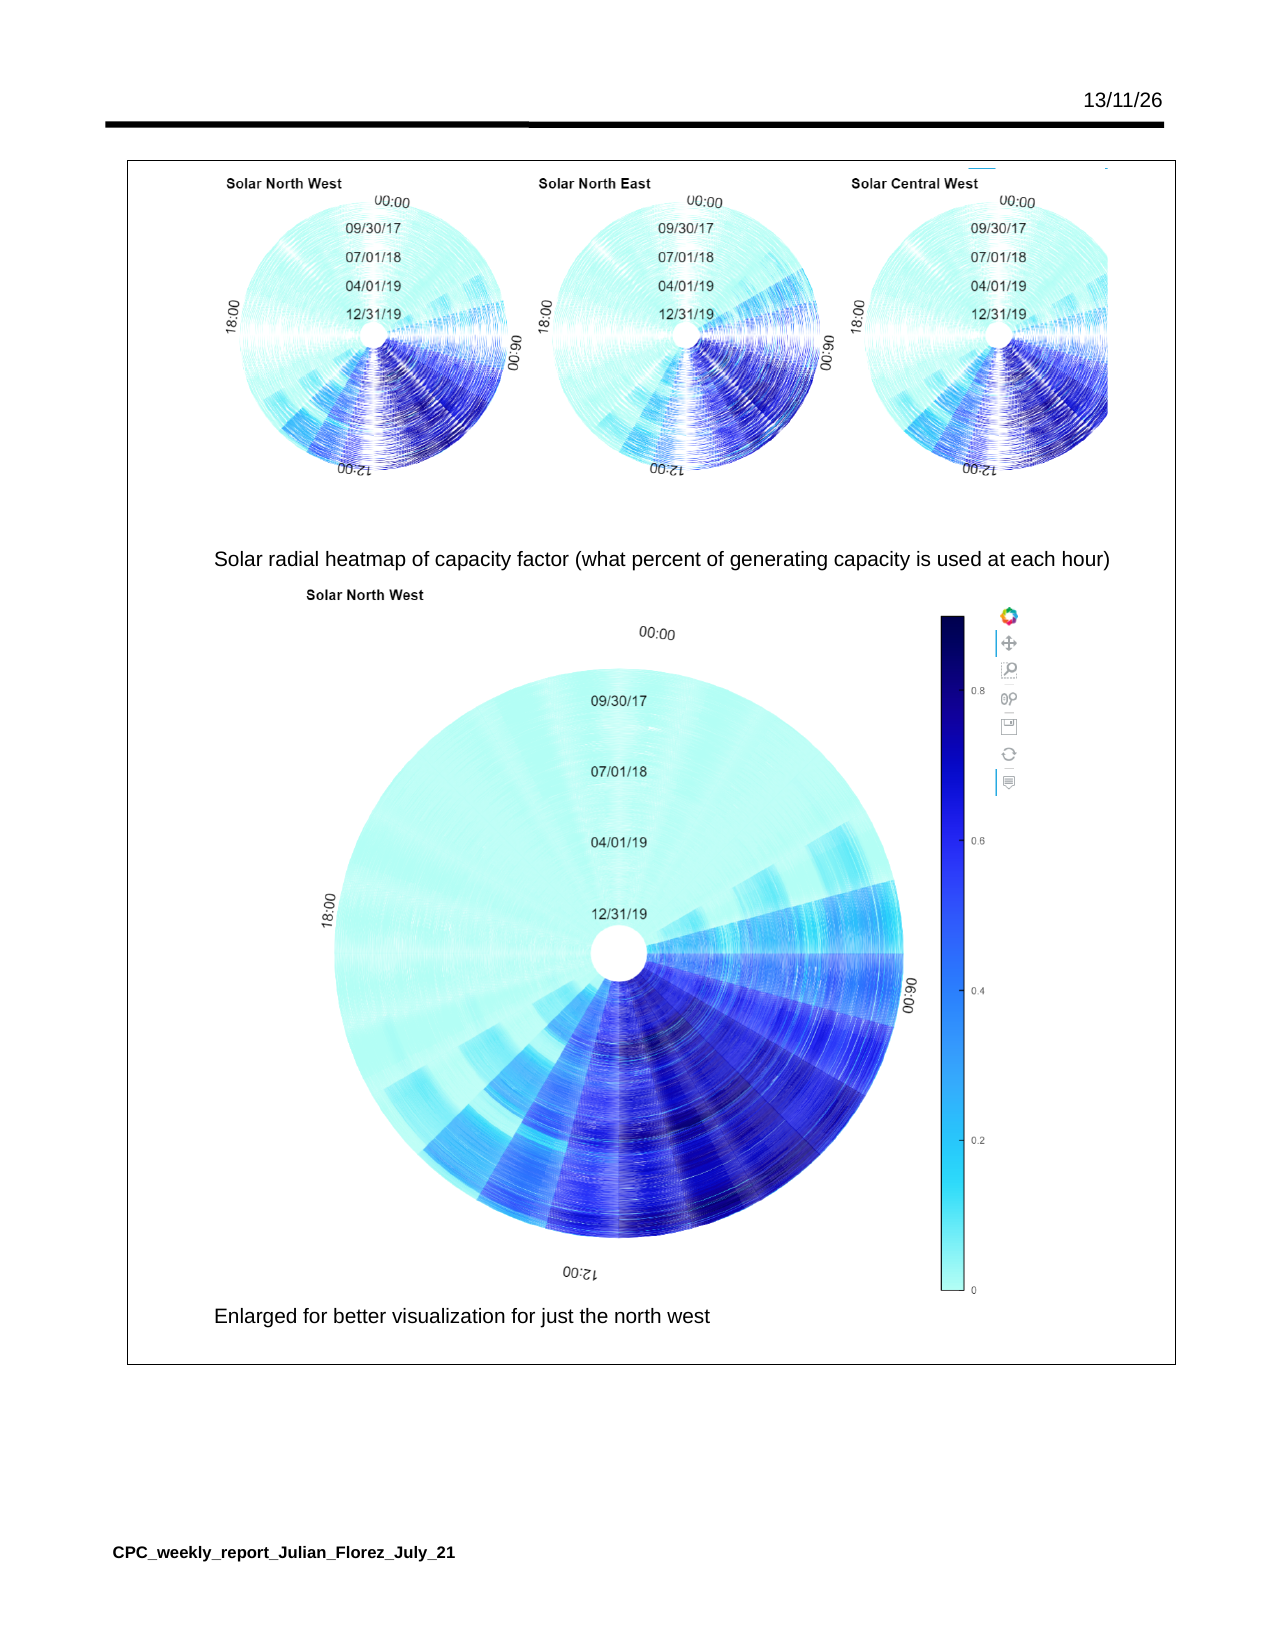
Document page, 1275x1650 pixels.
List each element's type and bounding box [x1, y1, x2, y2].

picture [213, 577, 1112, 1298]
table_cell [128, 161, 1175, 1364]
picture [213, 167, 1108, 481]
